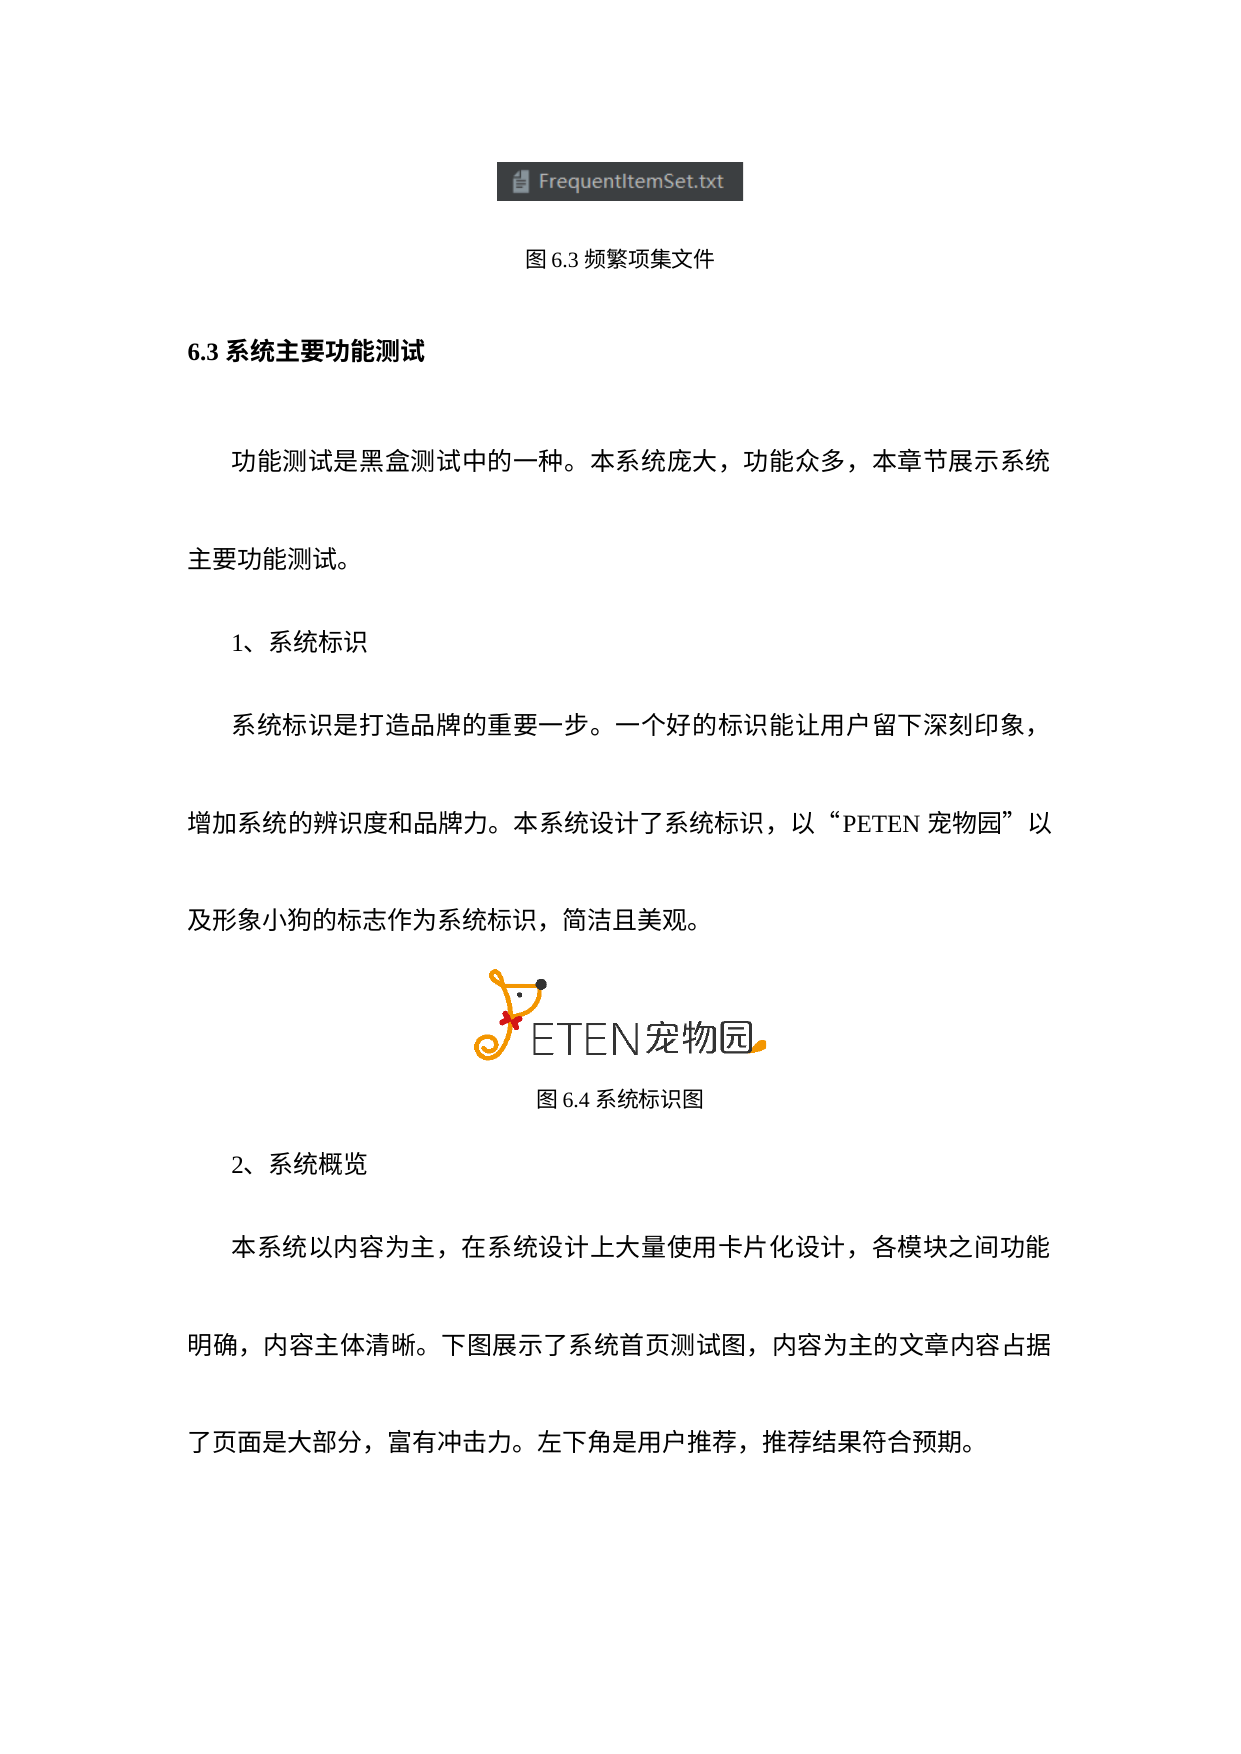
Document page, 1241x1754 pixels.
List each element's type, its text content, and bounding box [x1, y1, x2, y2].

text 1、系统标识 [187, 608, 1053, 673]
picture [497, 162, 744, 201]
text 图6.4 系统标识图 [187, 1082, 1053, 1114]
subtitle 6.3 系统主要功能测试 [187, 317, 1053, 382]
text 功能测试是黑盒测试中的一种。本系统庞大，功能众多，本章节展示系统主要功能测试。 [187, 427, 1053, 590]
text 系统标识是打造品牌的重要一步。一个好的标识能让用户留下深刻印象，增加系统的辨识度和品牌力。本系统设计了系统标识，以“PETEN 宠物园”以及形象小狗的标志作为系统标识，简洁且美观。 [187, 691, 1053, 951]
text 本系统以内容为主，在系统设计上大量使用卡片化设计，各模块之间功能明确，内容主体清晰。下图展示了系统首页测试图，内容为主的文章内容占据了页面是大部分，富有冲击力。左下角是用户推荐，推荐结果符合预期。 [187, 1213, 1053, 1473]
picture [474, 969, 767, 1067]
text 图6.3 频繁项集文件 [187, 242, 1053, 274]
text 2、系统概览 [187, 1130, 1053, 1195]
